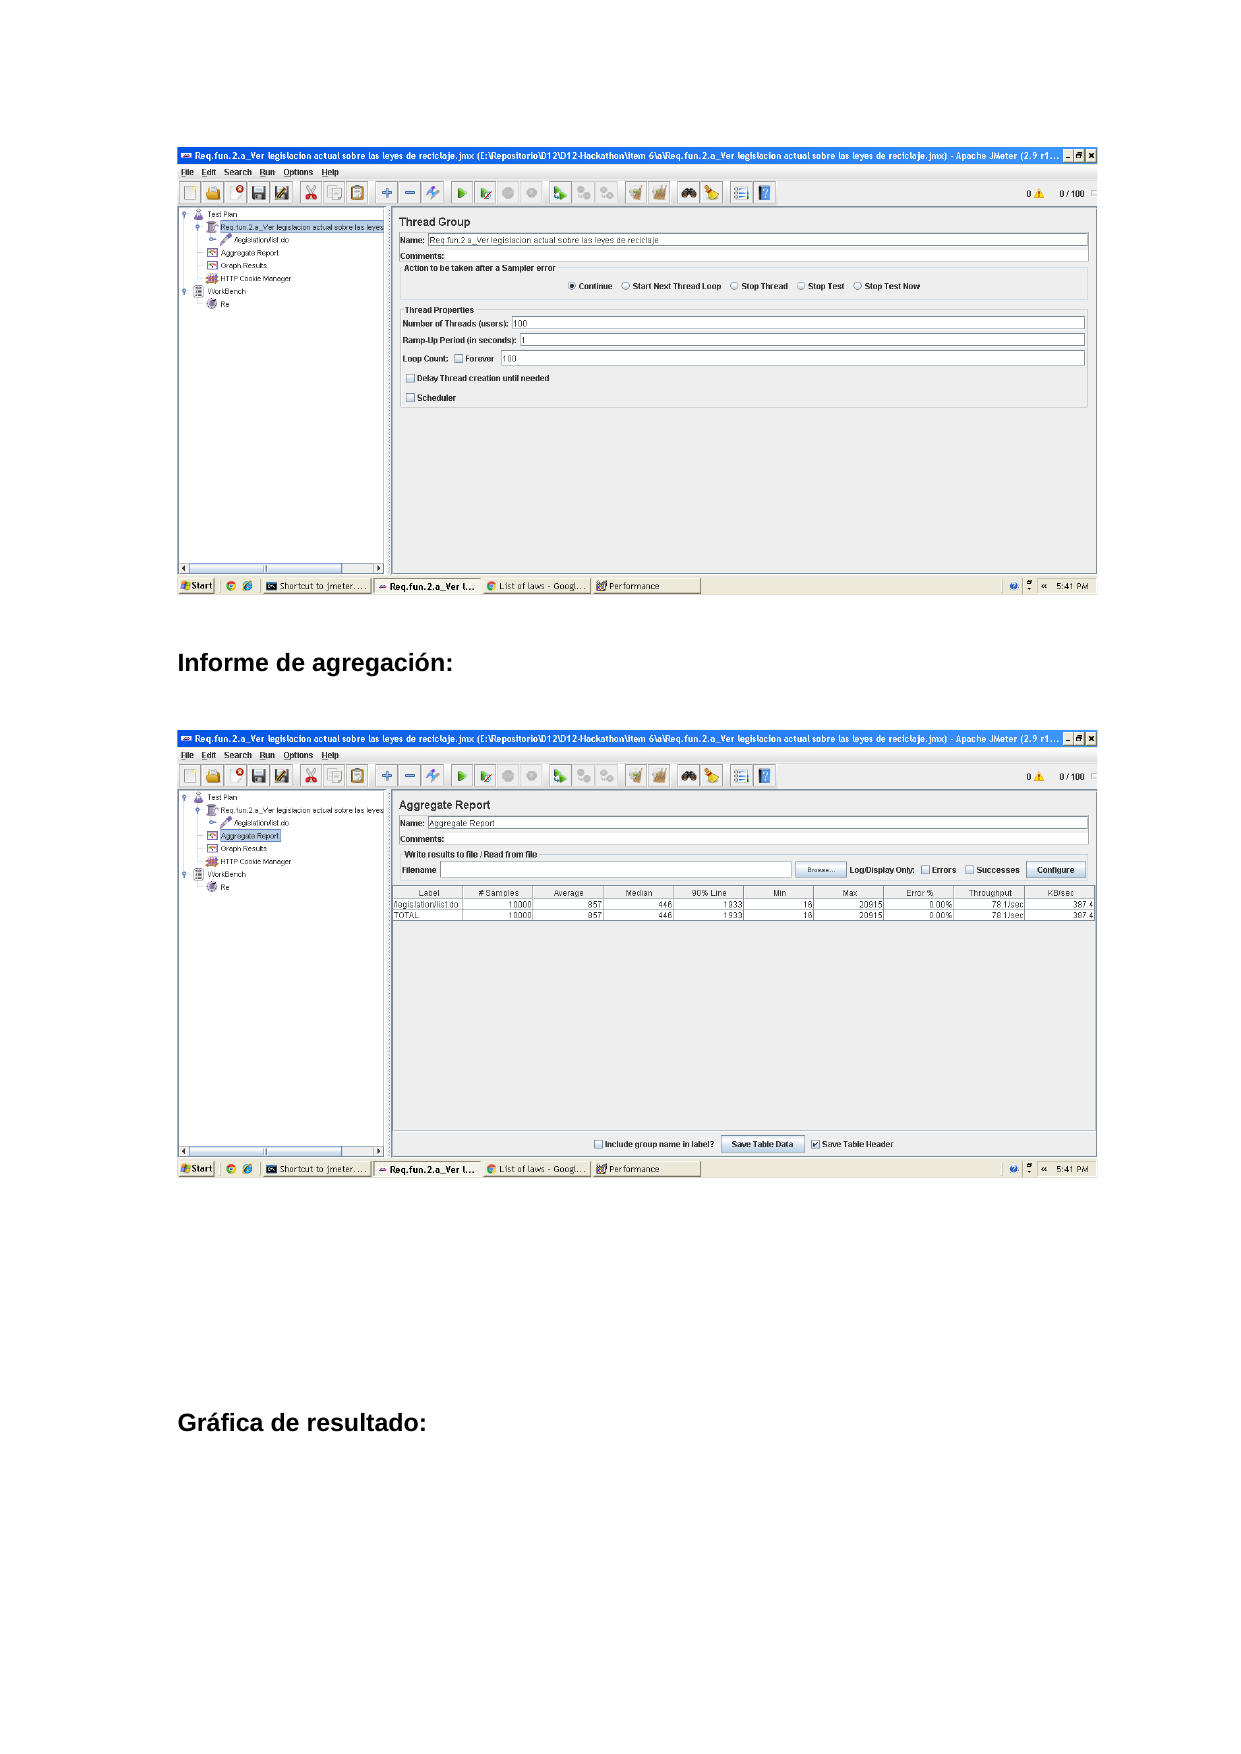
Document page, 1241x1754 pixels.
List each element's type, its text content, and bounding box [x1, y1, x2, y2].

picture [177, 147, 1098, 595]
text Informe de agregación: [177, 619, 1063, 677]
text Gráfica de resultado: [177, 1408, 1063, 1436]
picture [177, 730, 1098, 1178]
